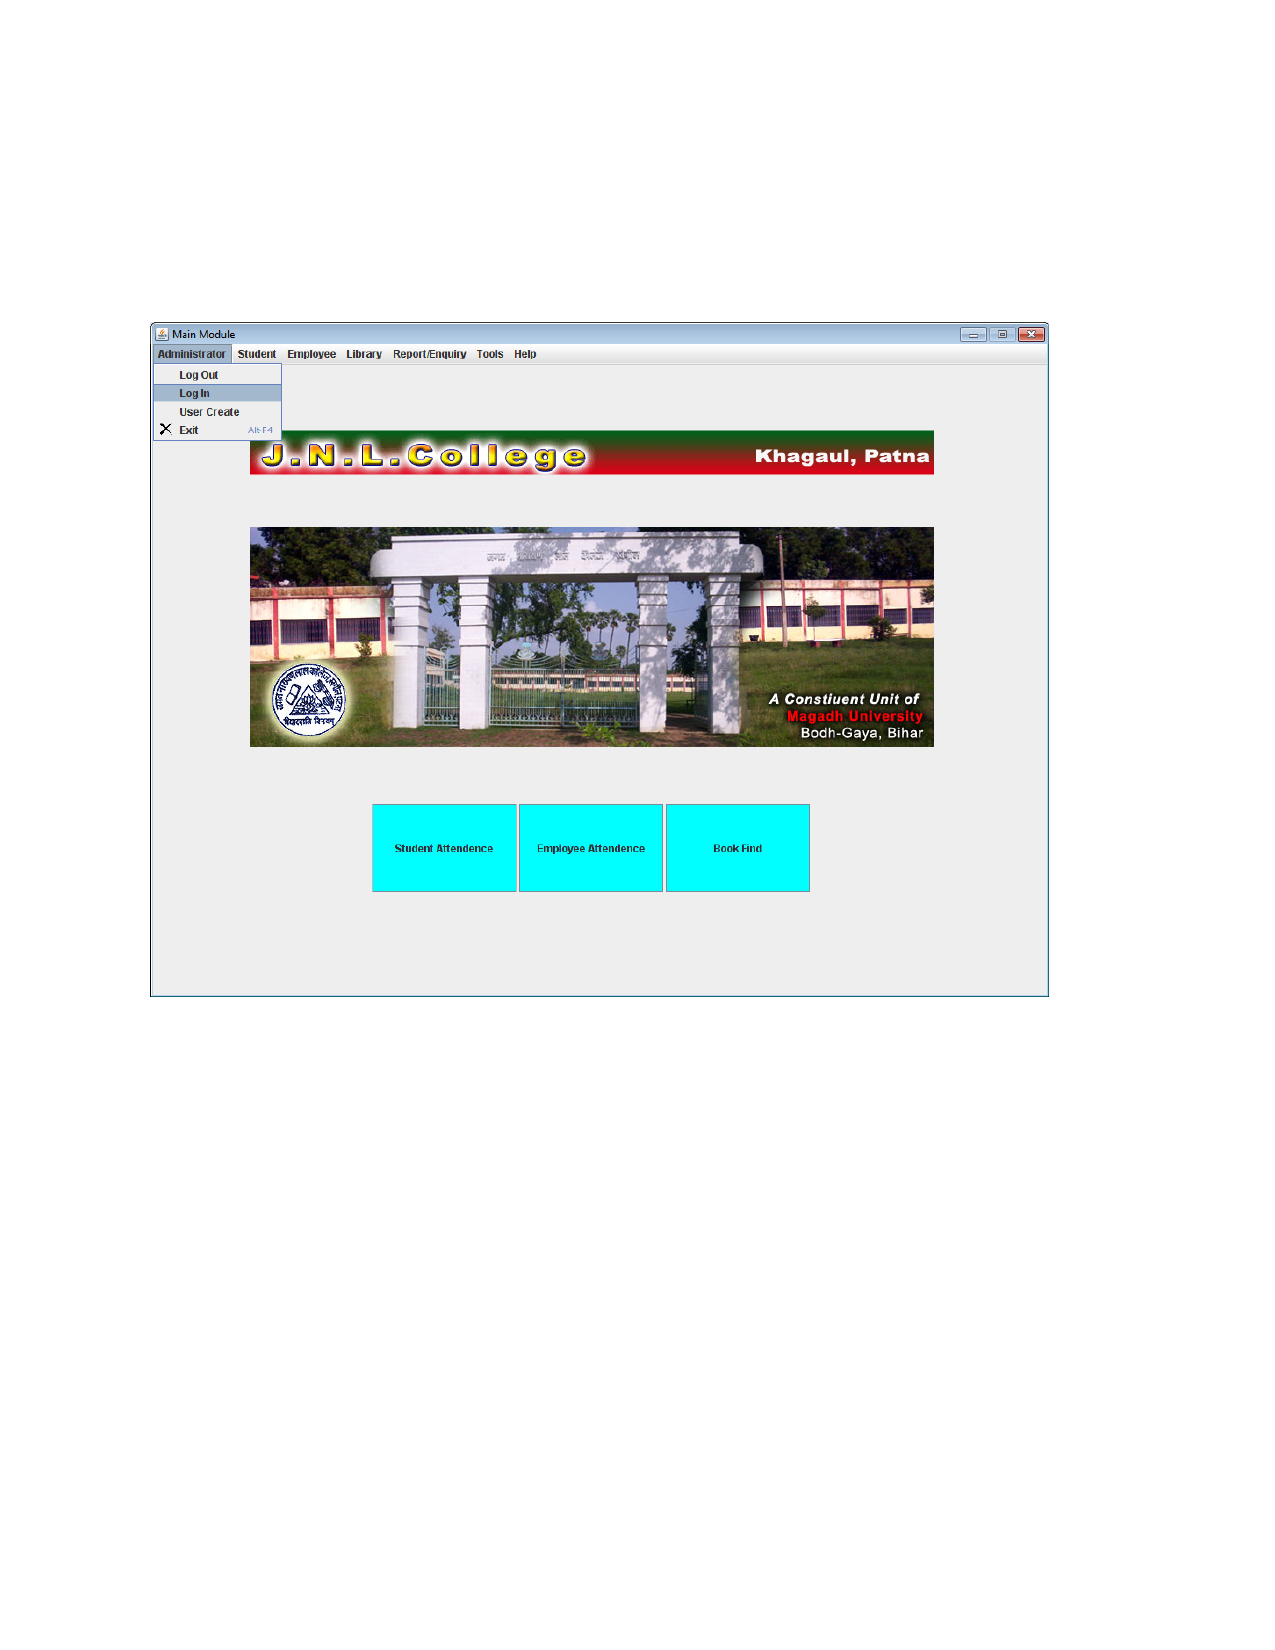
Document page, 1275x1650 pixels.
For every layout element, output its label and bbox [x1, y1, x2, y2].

picture [150, 322, 1049, 997]
